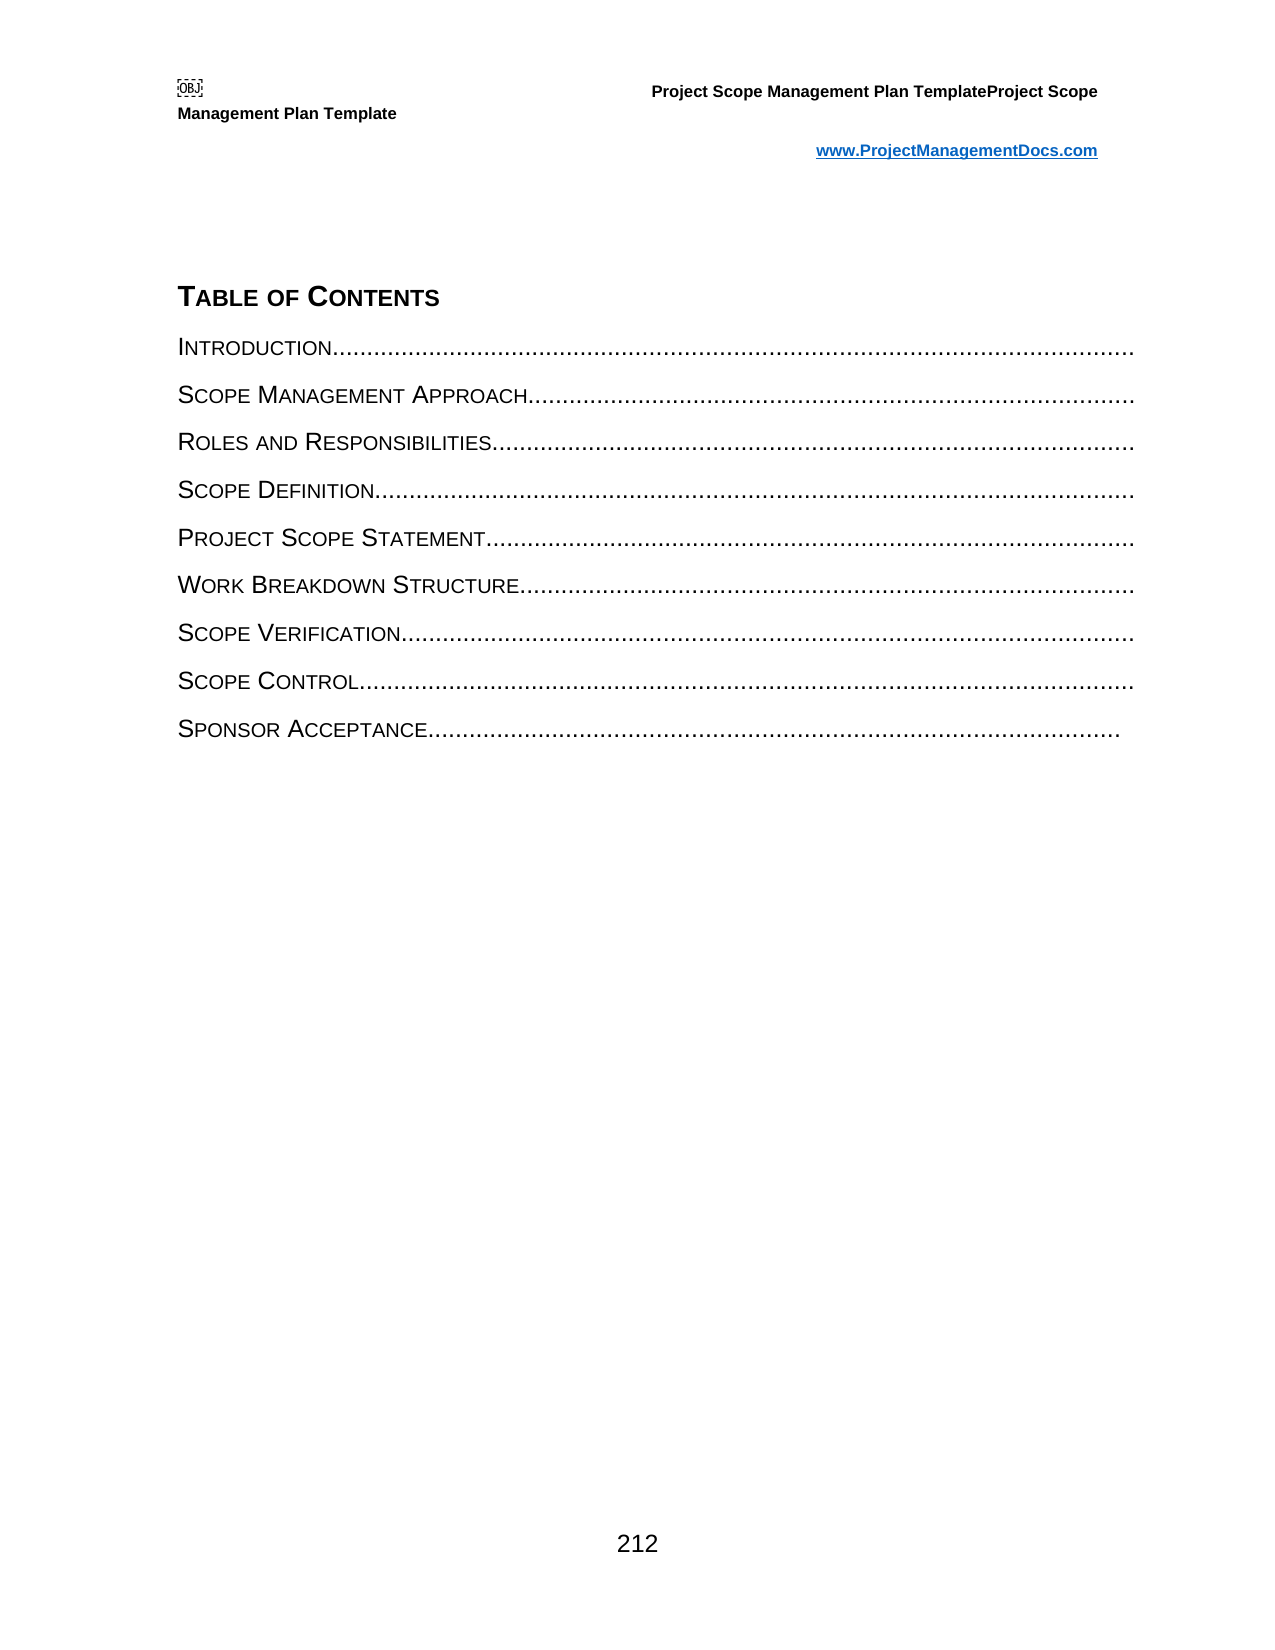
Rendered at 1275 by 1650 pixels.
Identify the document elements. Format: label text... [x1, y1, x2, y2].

text Work Breakdown Structure 7 [177, 570, 1098, 599]
text Scope Definition 5 [177, 475, 1098, 504]
text Roles and Responsibilities 4 [177, 427, 1098, 456]
text Scope Verification 8 [177, 618, 1098, 647]
text Introduction 3 [177, 332, 1098, 361]
text Scope Management Approach 4 [177, 379, 1098, 408]
text Scope Control 8 [177, 666, 1098, 694]
text Sponsor Acceptance 10 [177, 713, 1098, 742]
text Table of Contents [177, 279, 1098, 313]
text Project Scope Statement 6 [177, 523, 1098, 551]
